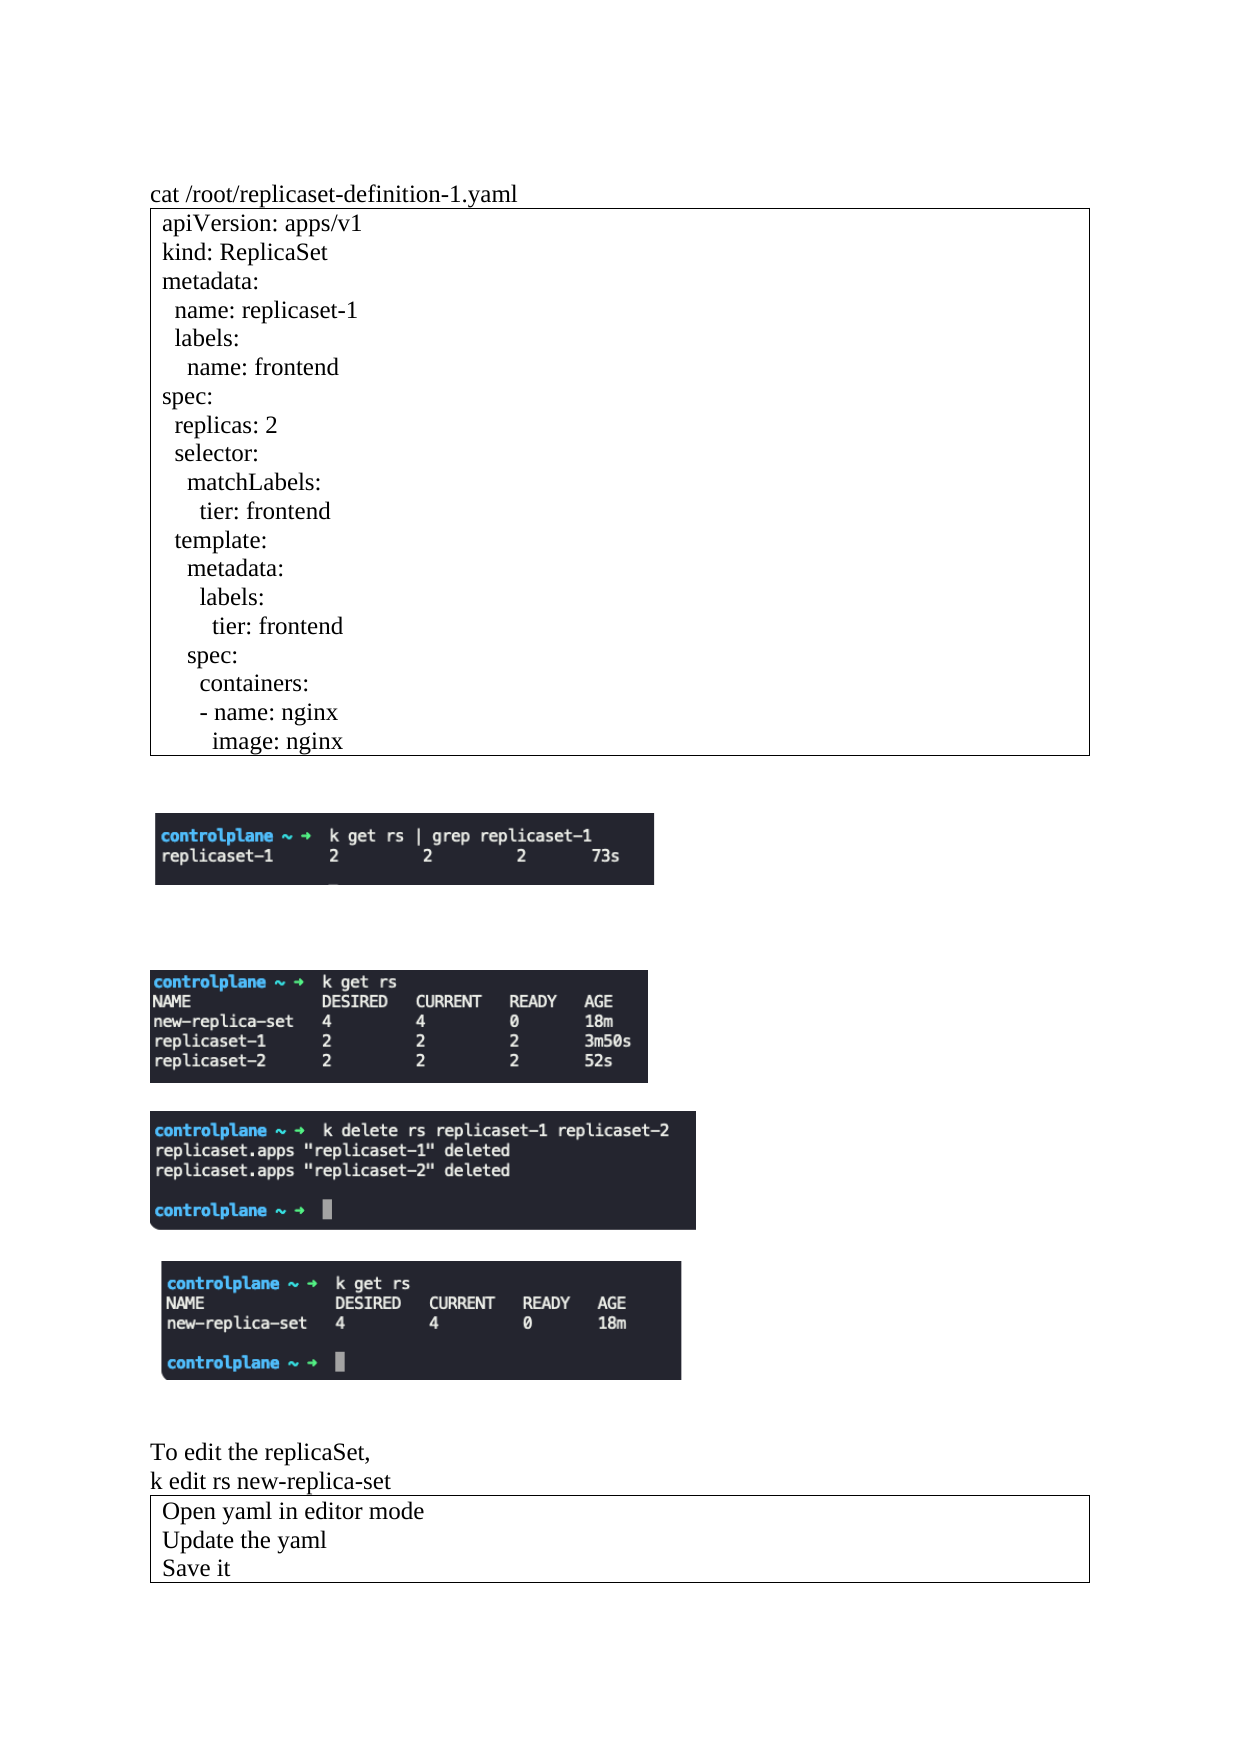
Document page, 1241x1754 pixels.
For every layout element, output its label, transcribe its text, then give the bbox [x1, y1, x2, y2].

picture [150, 970, 648, 1083]
picture [150, 813, 655, 885]
picture [150, 1261, 682, 1380]
text cat /root/replicaset-definition-1.yaml [150, 179, 1090, 207]
text To edit the replicaSet, k edit rs new-replica-set [150, 1437, 1090, 1495]
picture [150, 1111, 696, 1233]
table_header apiVersion: apps/v1 kind: ReplicaSet metadata: name: replicaset-1 labels: name: frontend spec: replicas: 2 selector: matchLabels: tier: frontend template: metadata: labels: tier: frontend spec: containers: - name: nginx image: nginx [151, 209, 1089, 755]
table_header Open yaml in editor mode Update the yaml Save it [151, 1496, 1089, 1582]
